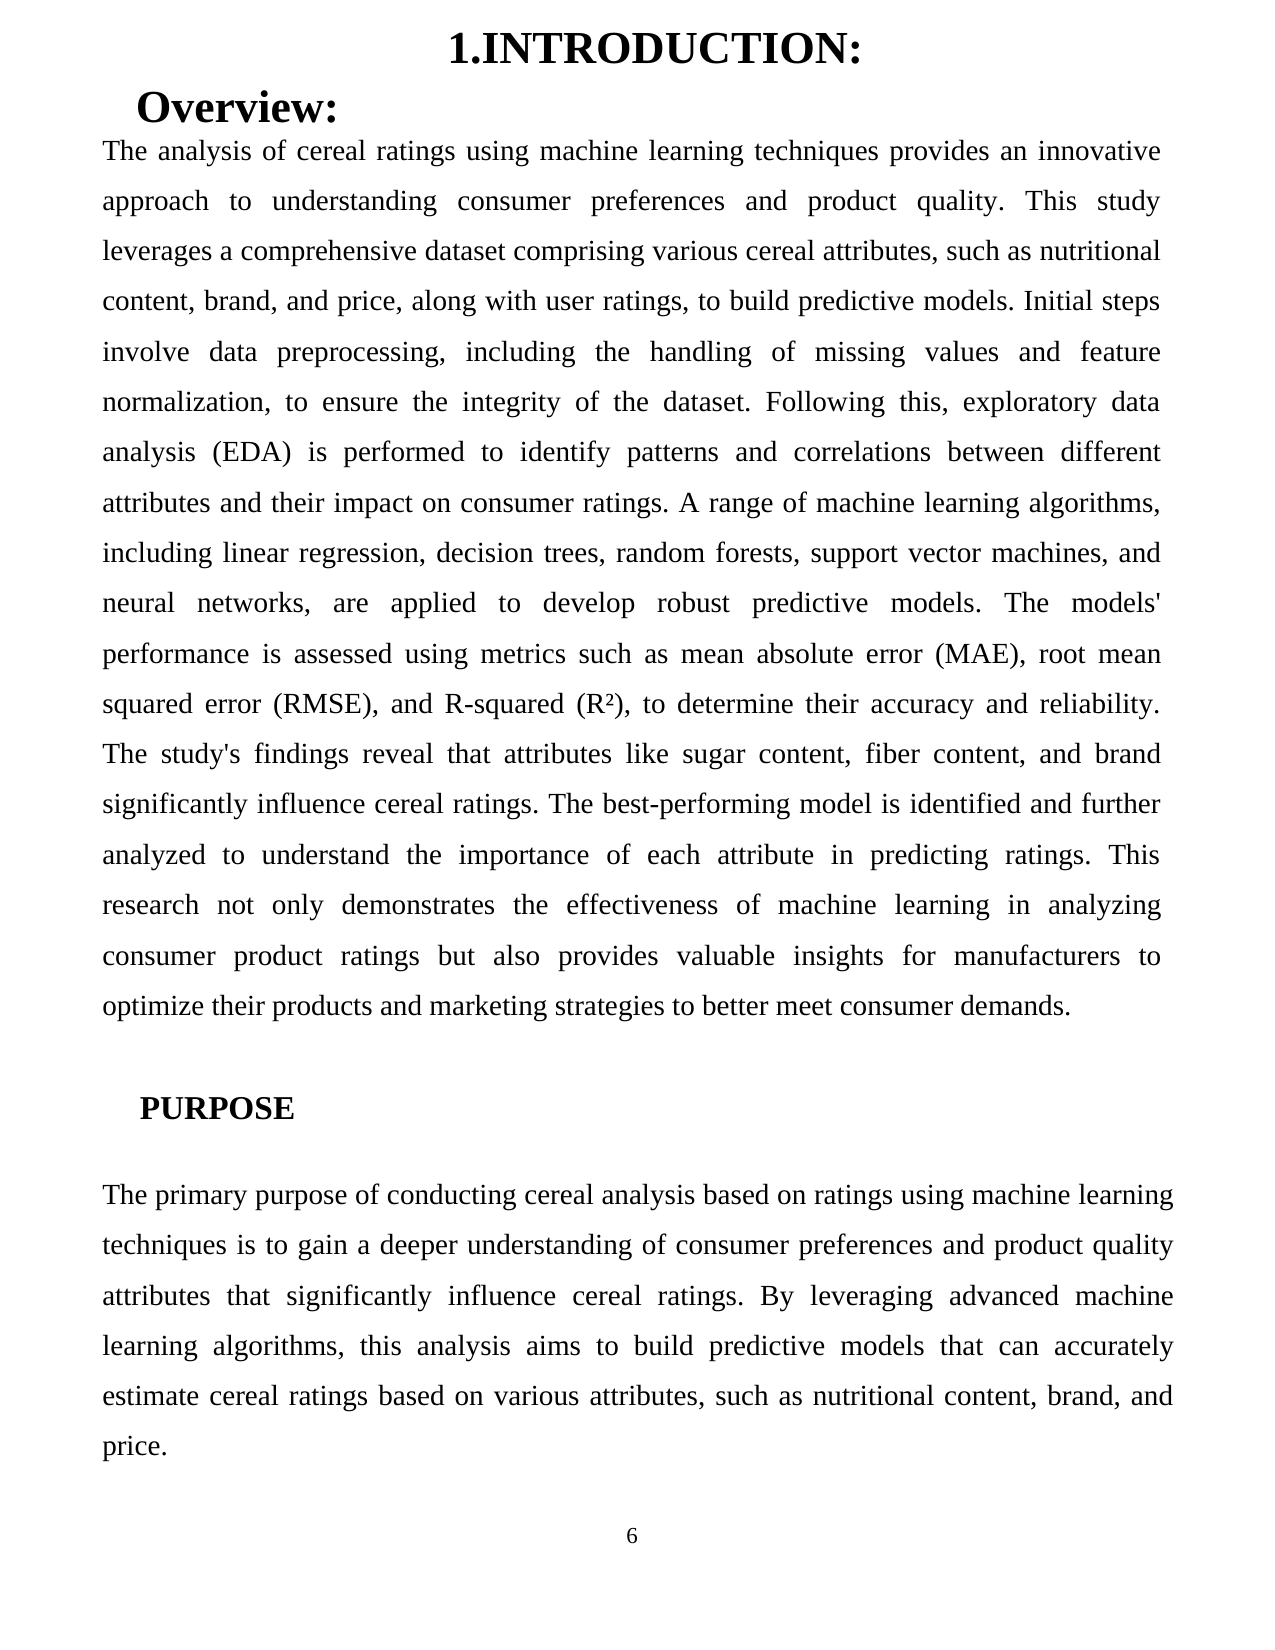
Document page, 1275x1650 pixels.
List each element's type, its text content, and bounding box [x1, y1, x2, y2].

subtitle Overview: [136, 80, 1175, 132]
text The analysis of cereal ratings using machine learning techniques provides an innovative approach to understanding consumer preferences and product quality. This study leverages a comprehensive dataset comprising various cereal attributes, such as nutritional content, brand, and price, along with user ratings, to build predictive models. Initial steps involve data preprocessing, including the handling of missing values and feature normalization, to ensure the integrity of the dataset. Following this, exploratory data analysis (EDA) is performed to identify patterns and correlations between different attributes and their impact on consumer ratings. A range of machine learning algorithms, including linear regression, decision trees, random forests, support vector machines, and neural networks, are applied to develop robust predictive models. The models' performance is assessed using metrics such as mean absolute error (MAE), root mean squared error (RMSE), and R-squared (R²), to determine their accuracy and reliability. The study's findings reveal that attributes like sugar content, fiber content, and brand significantly influence cereal ratings. The best-performing model is identified and further analyzed to understand the importance of each attribute in predicting ratings. This research not only demonstrates the effectiveness of machine learning in analyzing consumer product ratings but also provides valuable insights for manufacturers to optimize their products and marketing strategies to better meet consumer demands. [102, 133, 1162, 1021]
text The primary purpose of conducting cereal analysis based on ratings using machine learning techniques is to gain a deeper understanding of consumer preferences and product quality attributes that significantly influence cereal ratings. By leveraging advanced machine learning algorithms, this analysis aims to build predictive models that can accurately estimate cereal ratings based on various attributes, such as nutritional content, brand, and price. [102, 1177, 1175, 1462]
subtitle 1.INTRODUCTION: [136, 21, 1175, 74]
subtitle PURPOSE [102, 1088, 1175, 1127]
